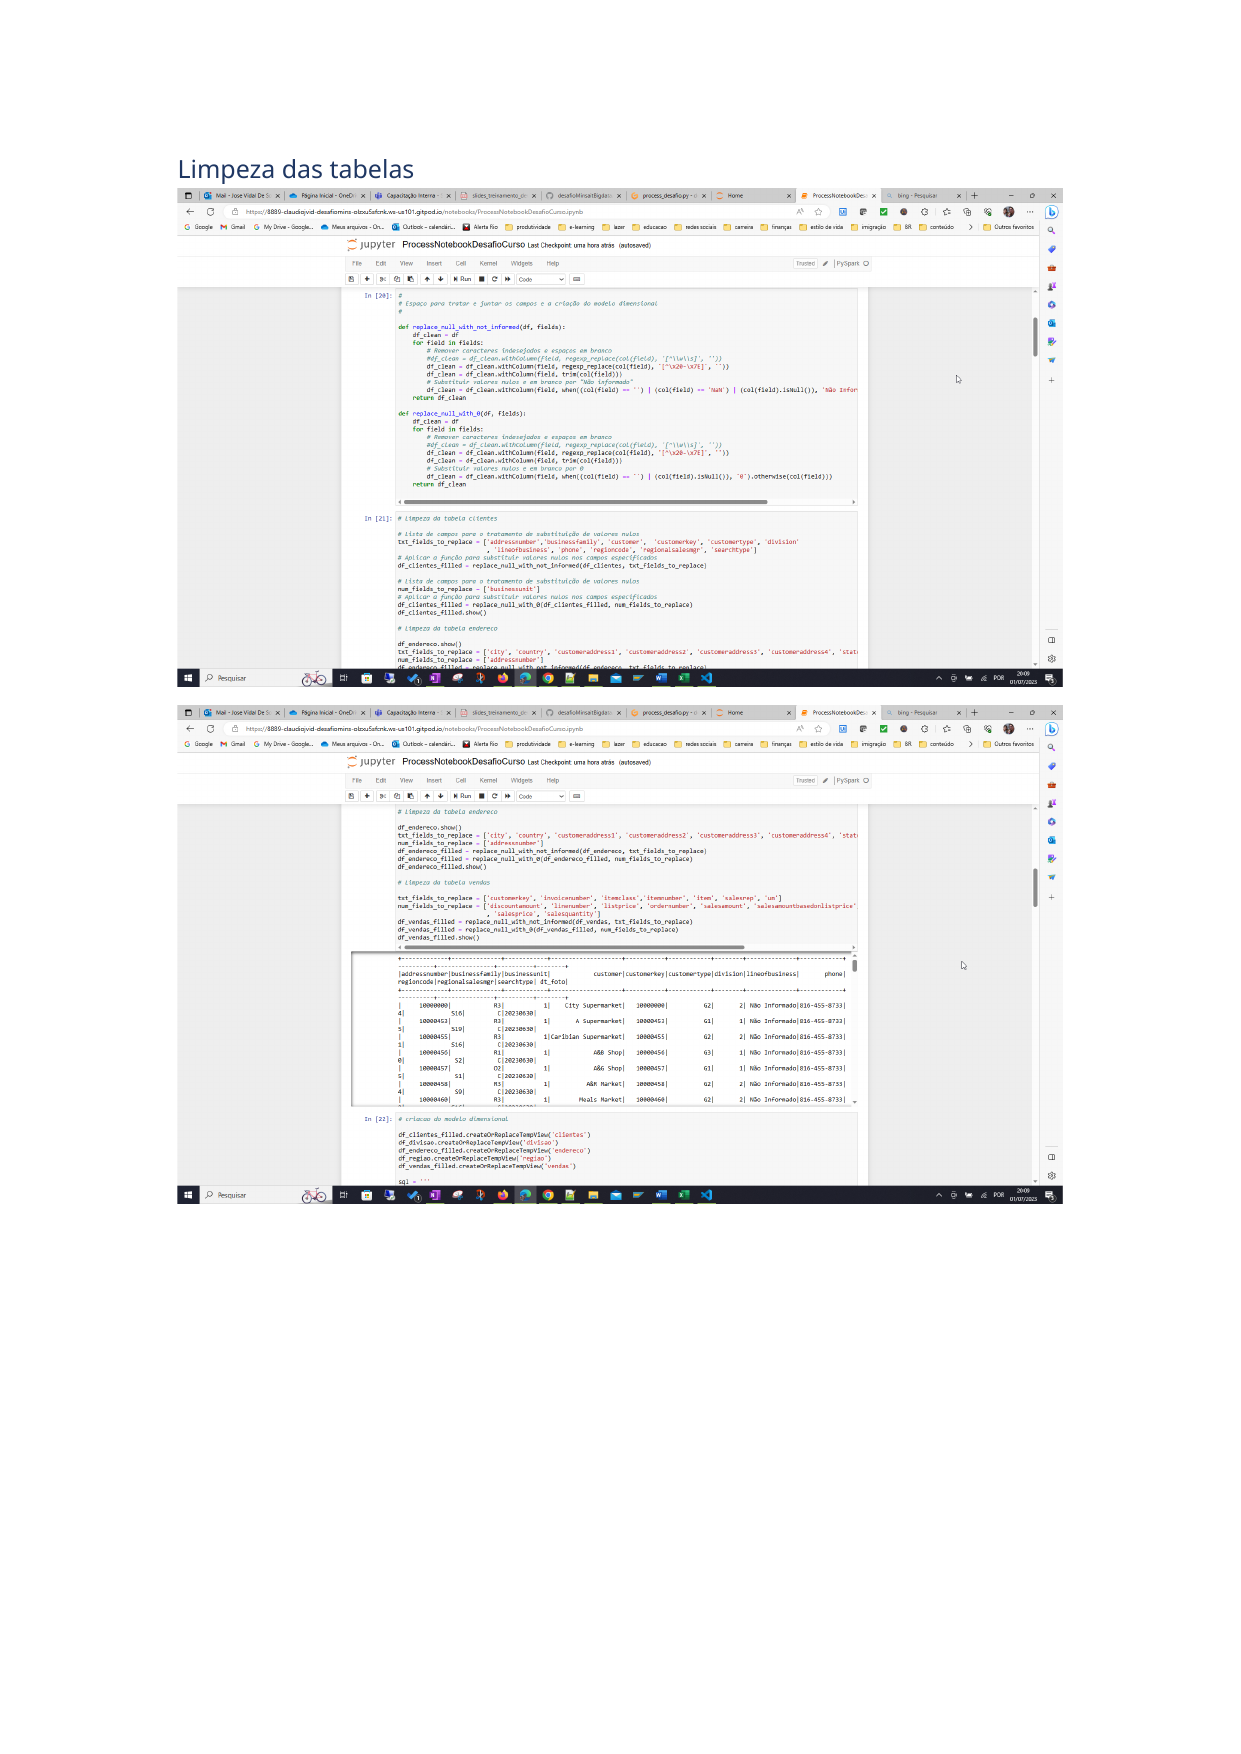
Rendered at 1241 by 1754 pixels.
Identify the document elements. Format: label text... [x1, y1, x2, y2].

picture [177, 705, 1063, 1204]
picture [177, 188, 1063, 687]
subtitle Limpeza das tabelas [177, 152, 1063, 186]
